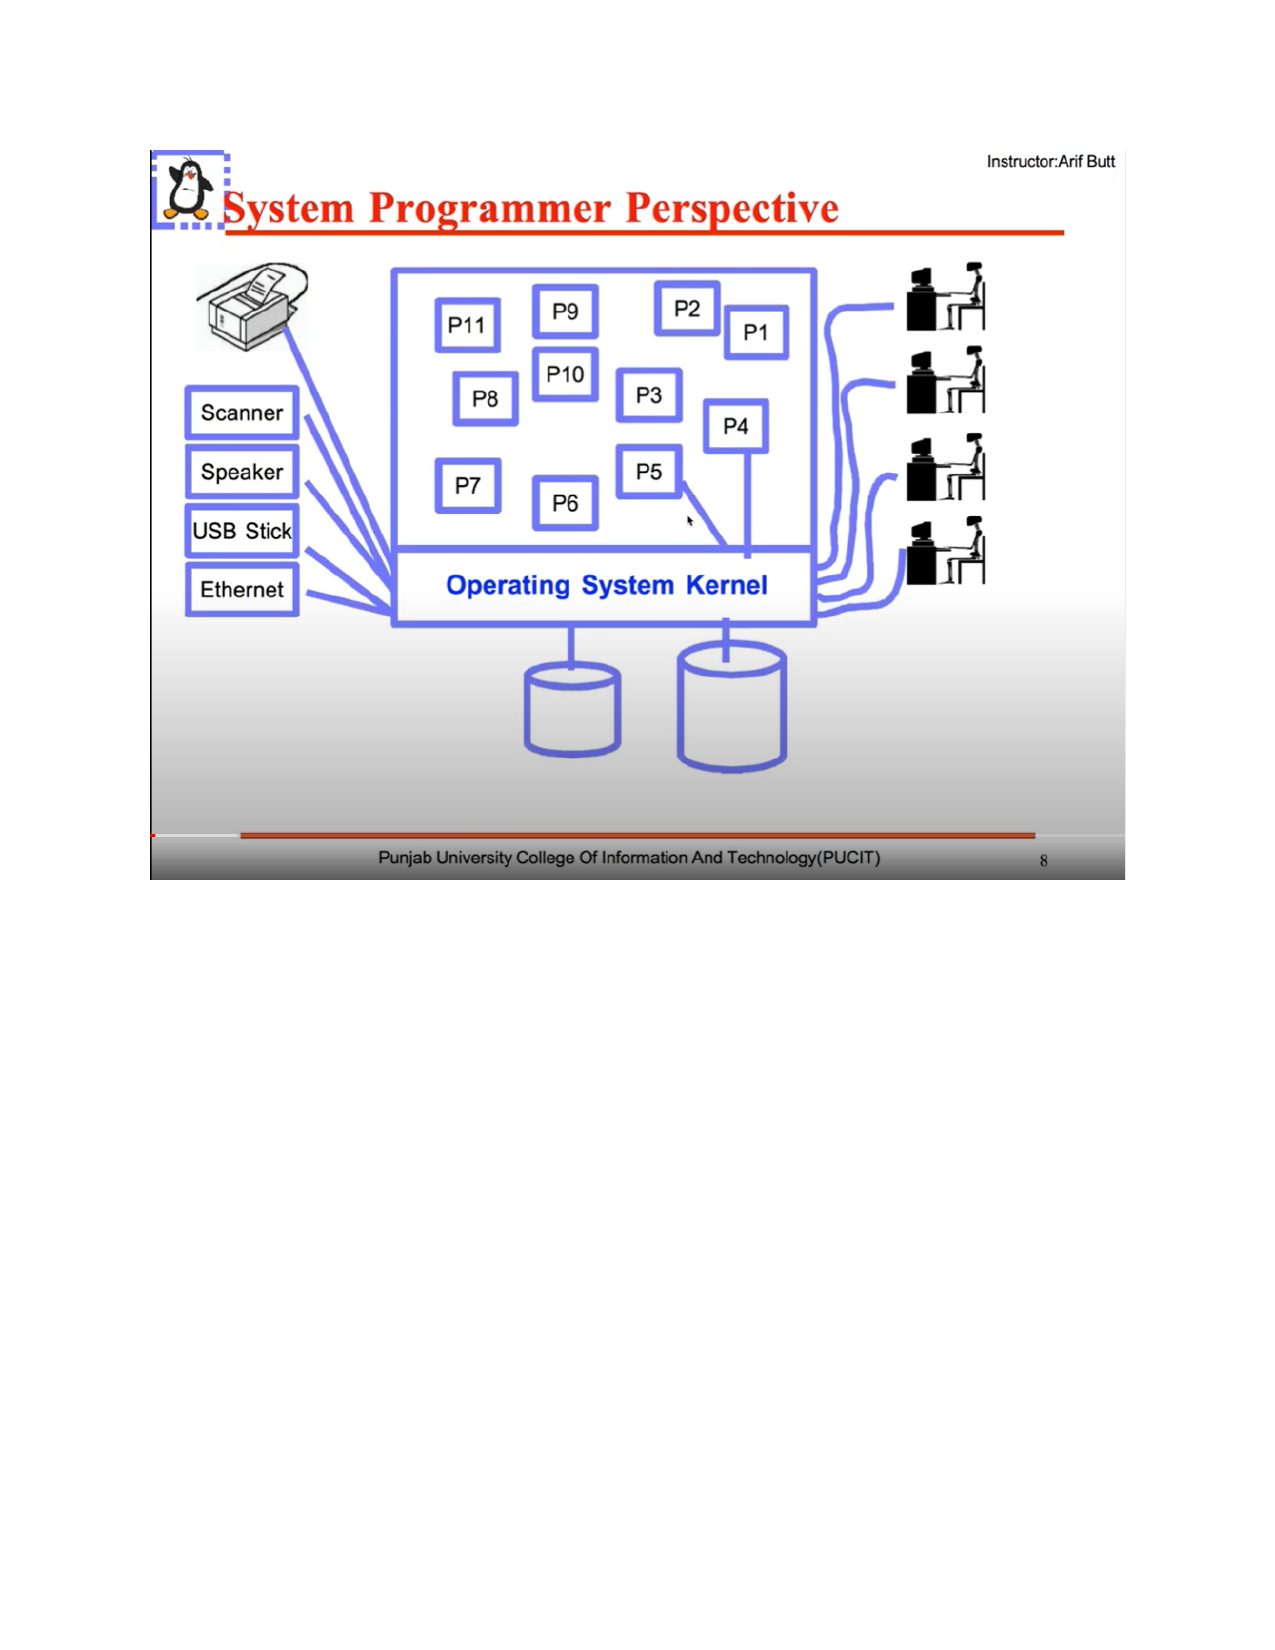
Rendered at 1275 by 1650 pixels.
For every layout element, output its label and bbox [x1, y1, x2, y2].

picture [150, 150, 1125, 880]
